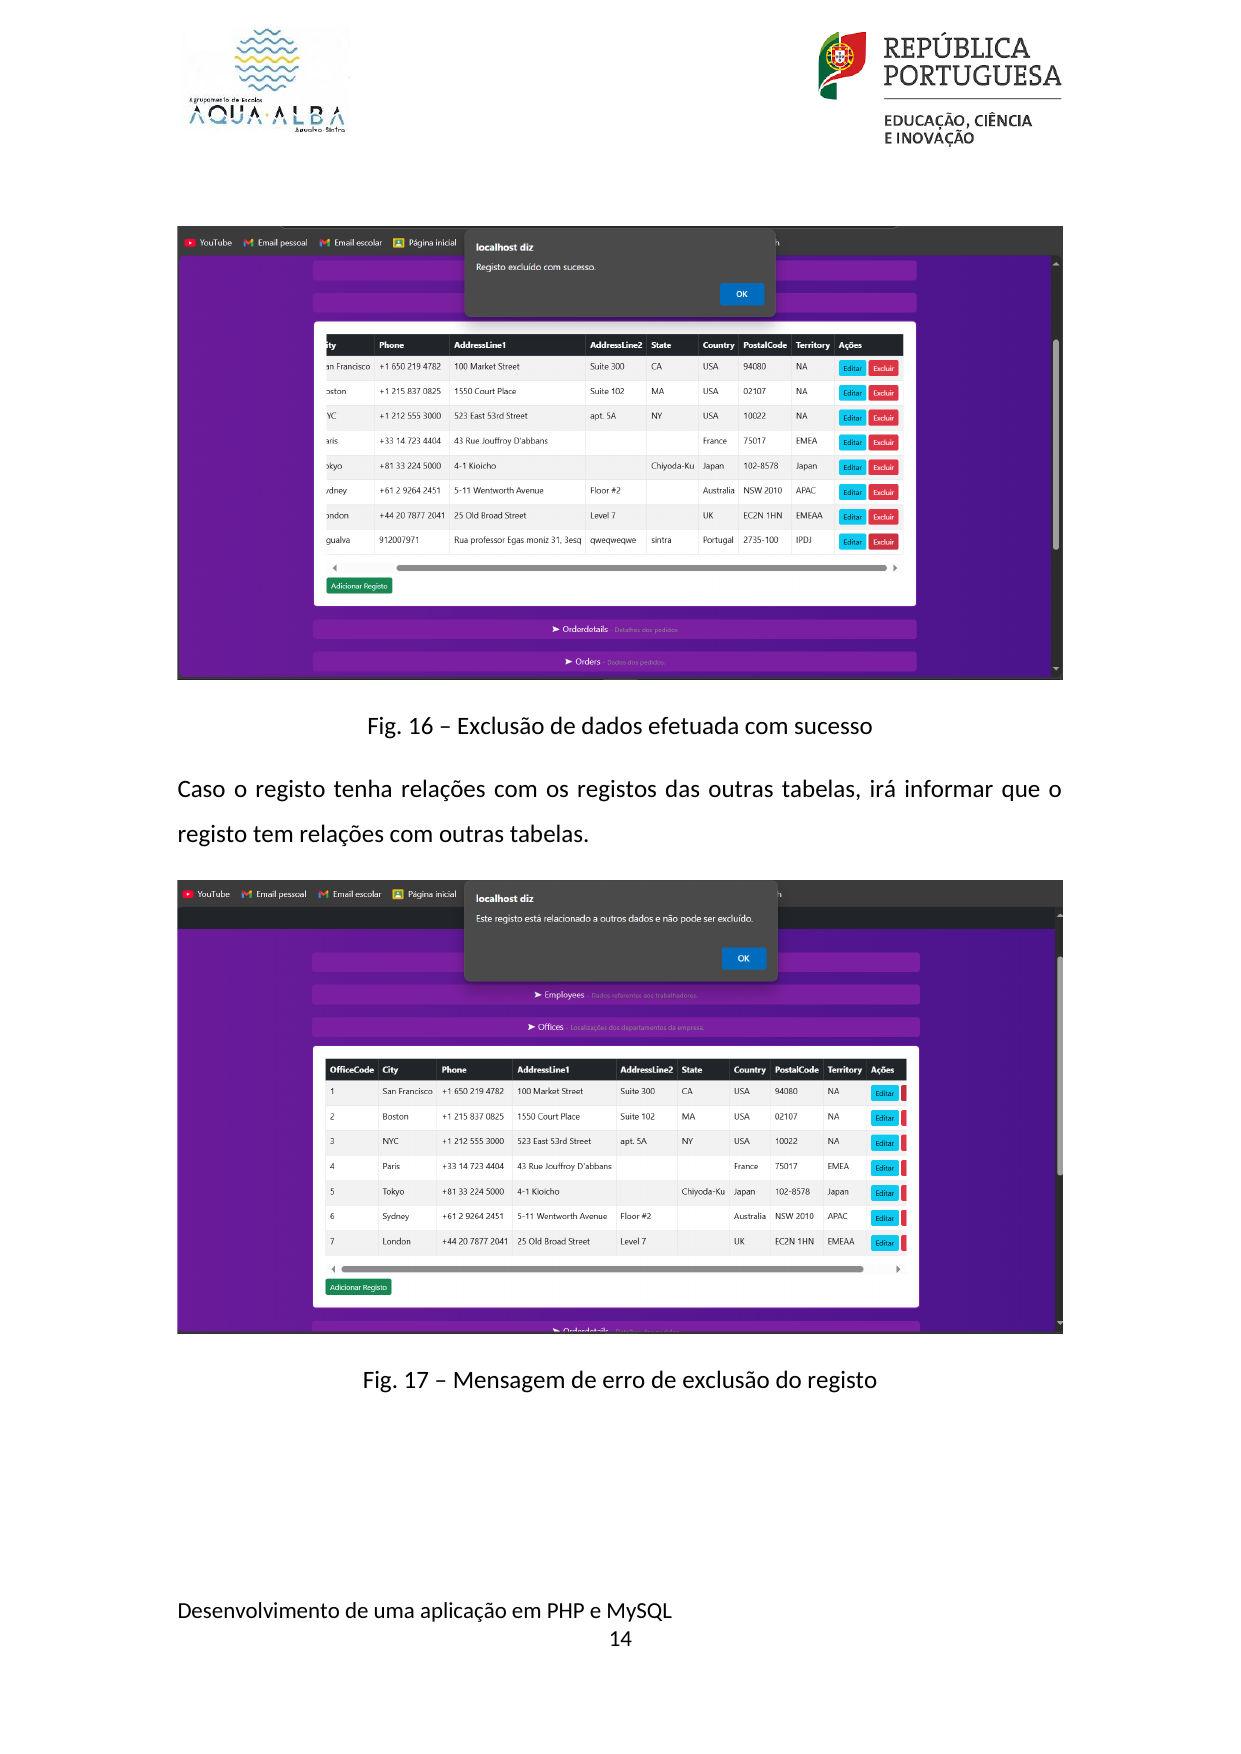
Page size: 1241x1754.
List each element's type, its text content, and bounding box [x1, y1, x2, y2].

picture [177, 226, 1063, 680]
picture [818, 32, 1062, 147]
picture [182, 26, 350, 132]
text Fig. 16 – Exclusão de dados efetuada com sucesso [177, 710, 1063, 741]
text Caso o registo tenha relações com os registos das outras tabelas, irá informar que o registo tem relações com outras tabelas. [177, 773, 1063, 849]
text Fig. 17 – Mensagem de erro de exclusão do registo [177, 1364, 1063, 1395]
picture [177, 880, 1063, 1334]
